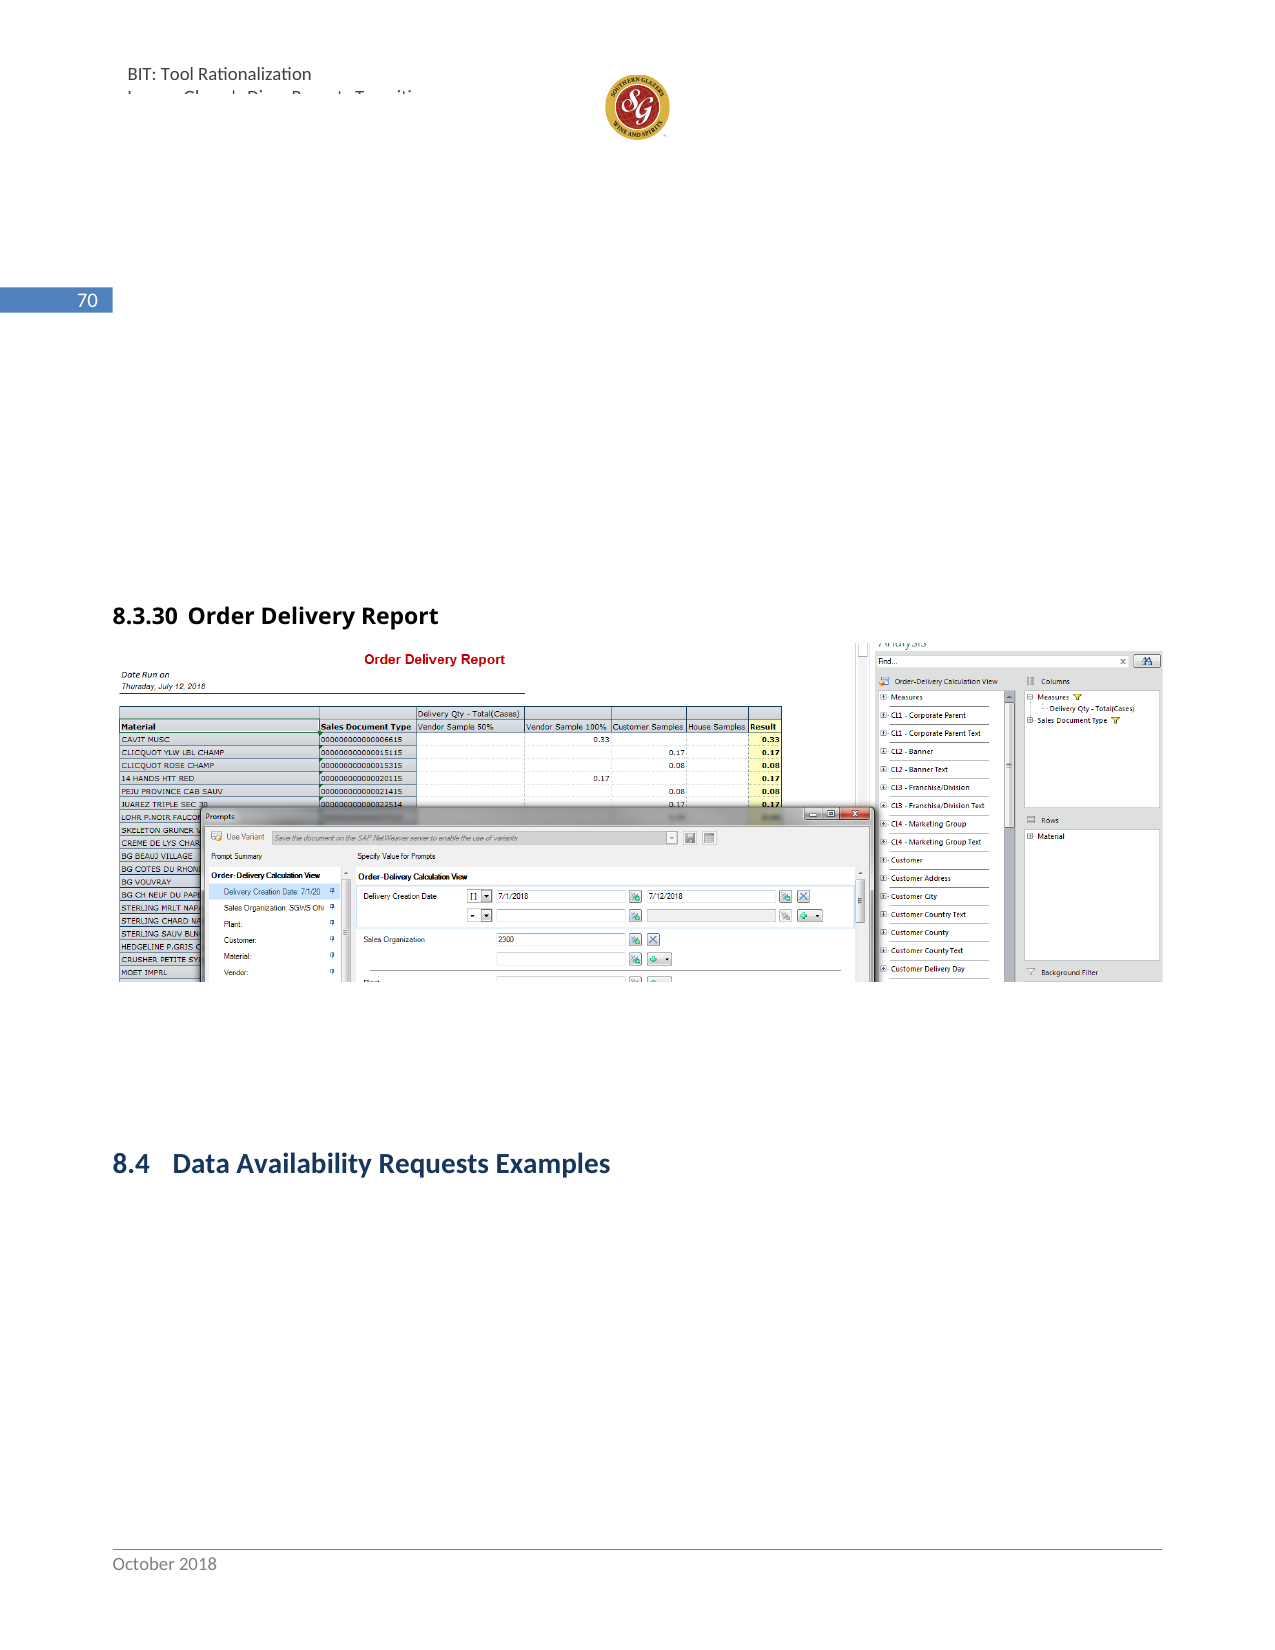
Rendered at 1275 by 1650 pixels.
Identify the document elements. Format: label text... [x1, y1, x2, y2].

subtitle Order Delivery Report [112, 600, 1162, 631]
picture [112, 643, 1163, 982]
picture [605, 75, 670, 140]
subtitle Data Availability Requests Examples [112, 1145, 1162, 1181]
